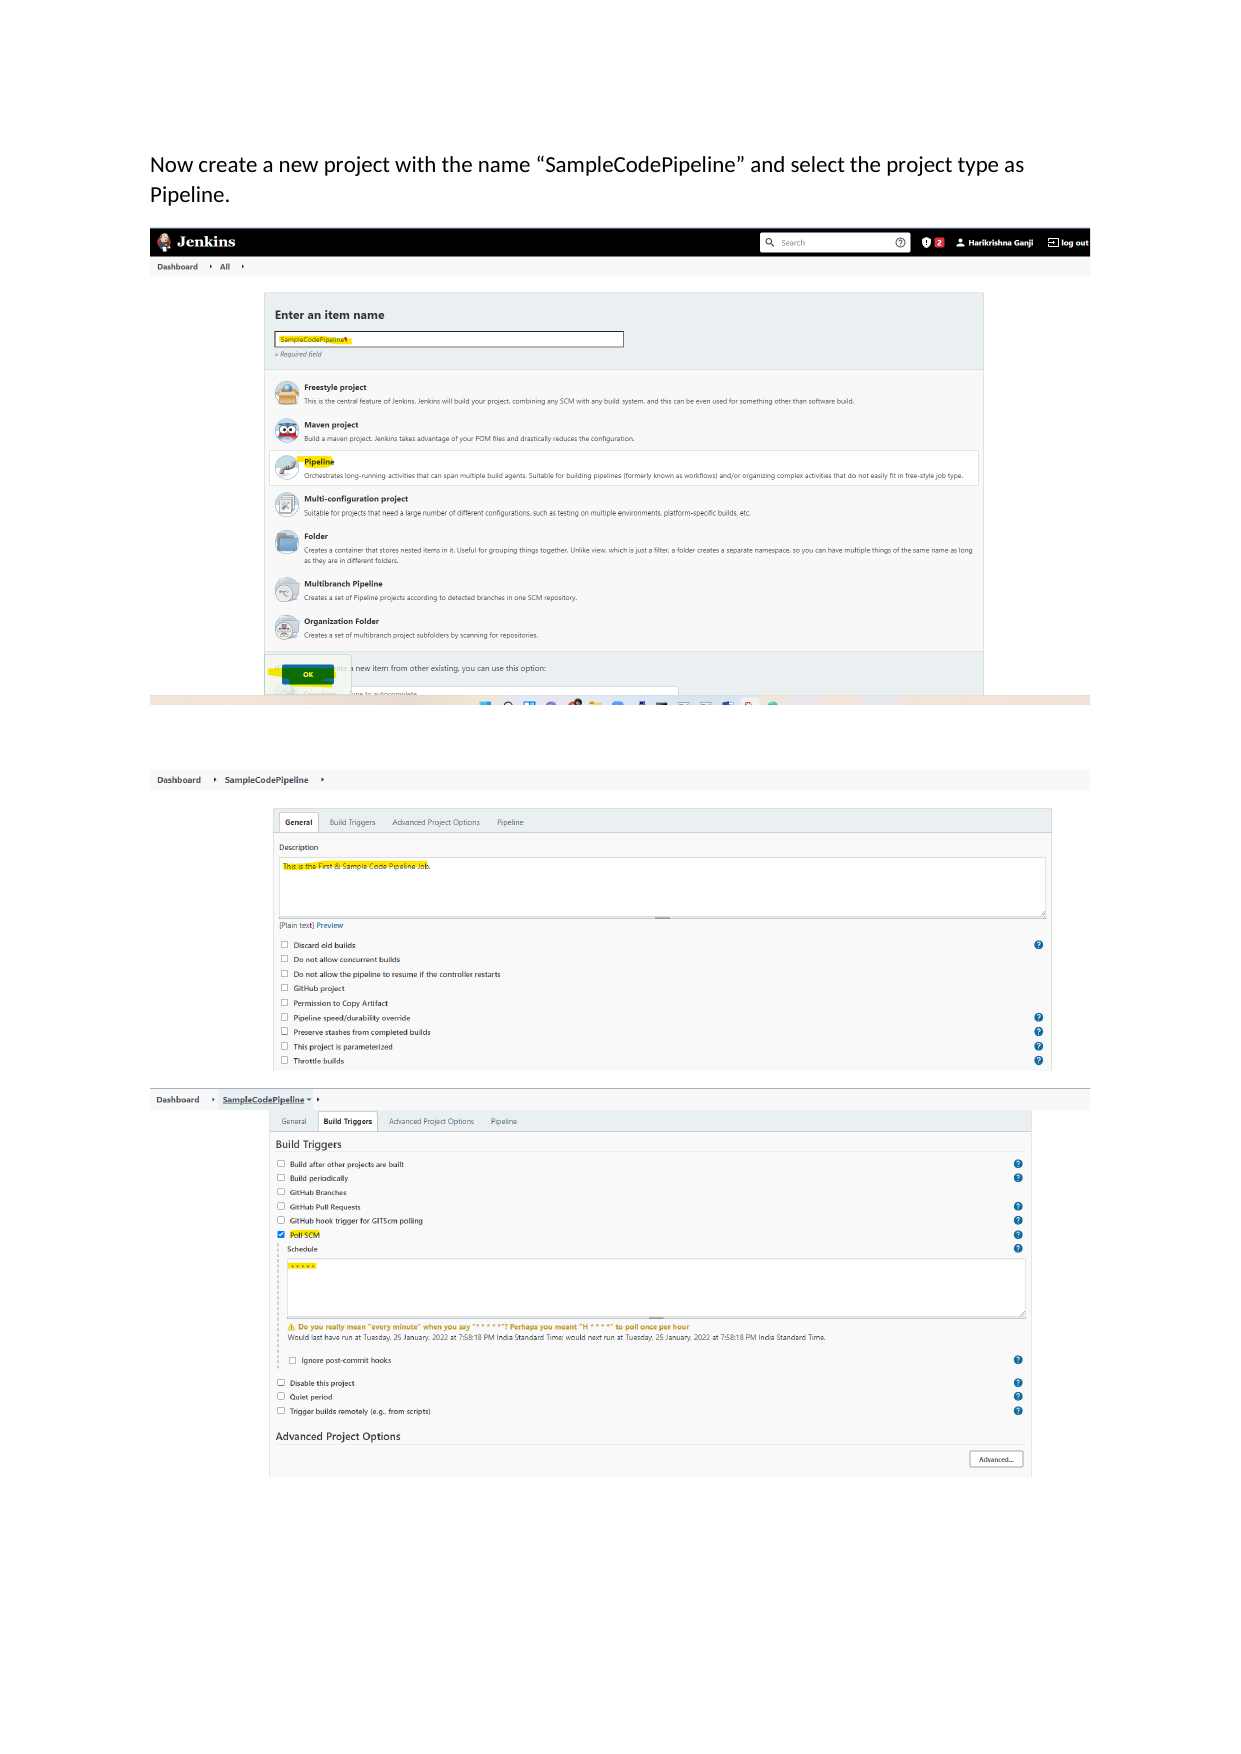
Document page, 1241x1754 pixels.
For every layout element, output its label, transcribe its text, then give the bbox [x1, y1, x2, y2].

text Now create a new project with the name “SampleCodePipeline” and select the project type as Pipeline. [150, 150, 1090, 208]
picture [150, 770, 1091, 1071]
picture [150, 1088, 1091, 1477]
picture [150, 227, 1091, 705]
